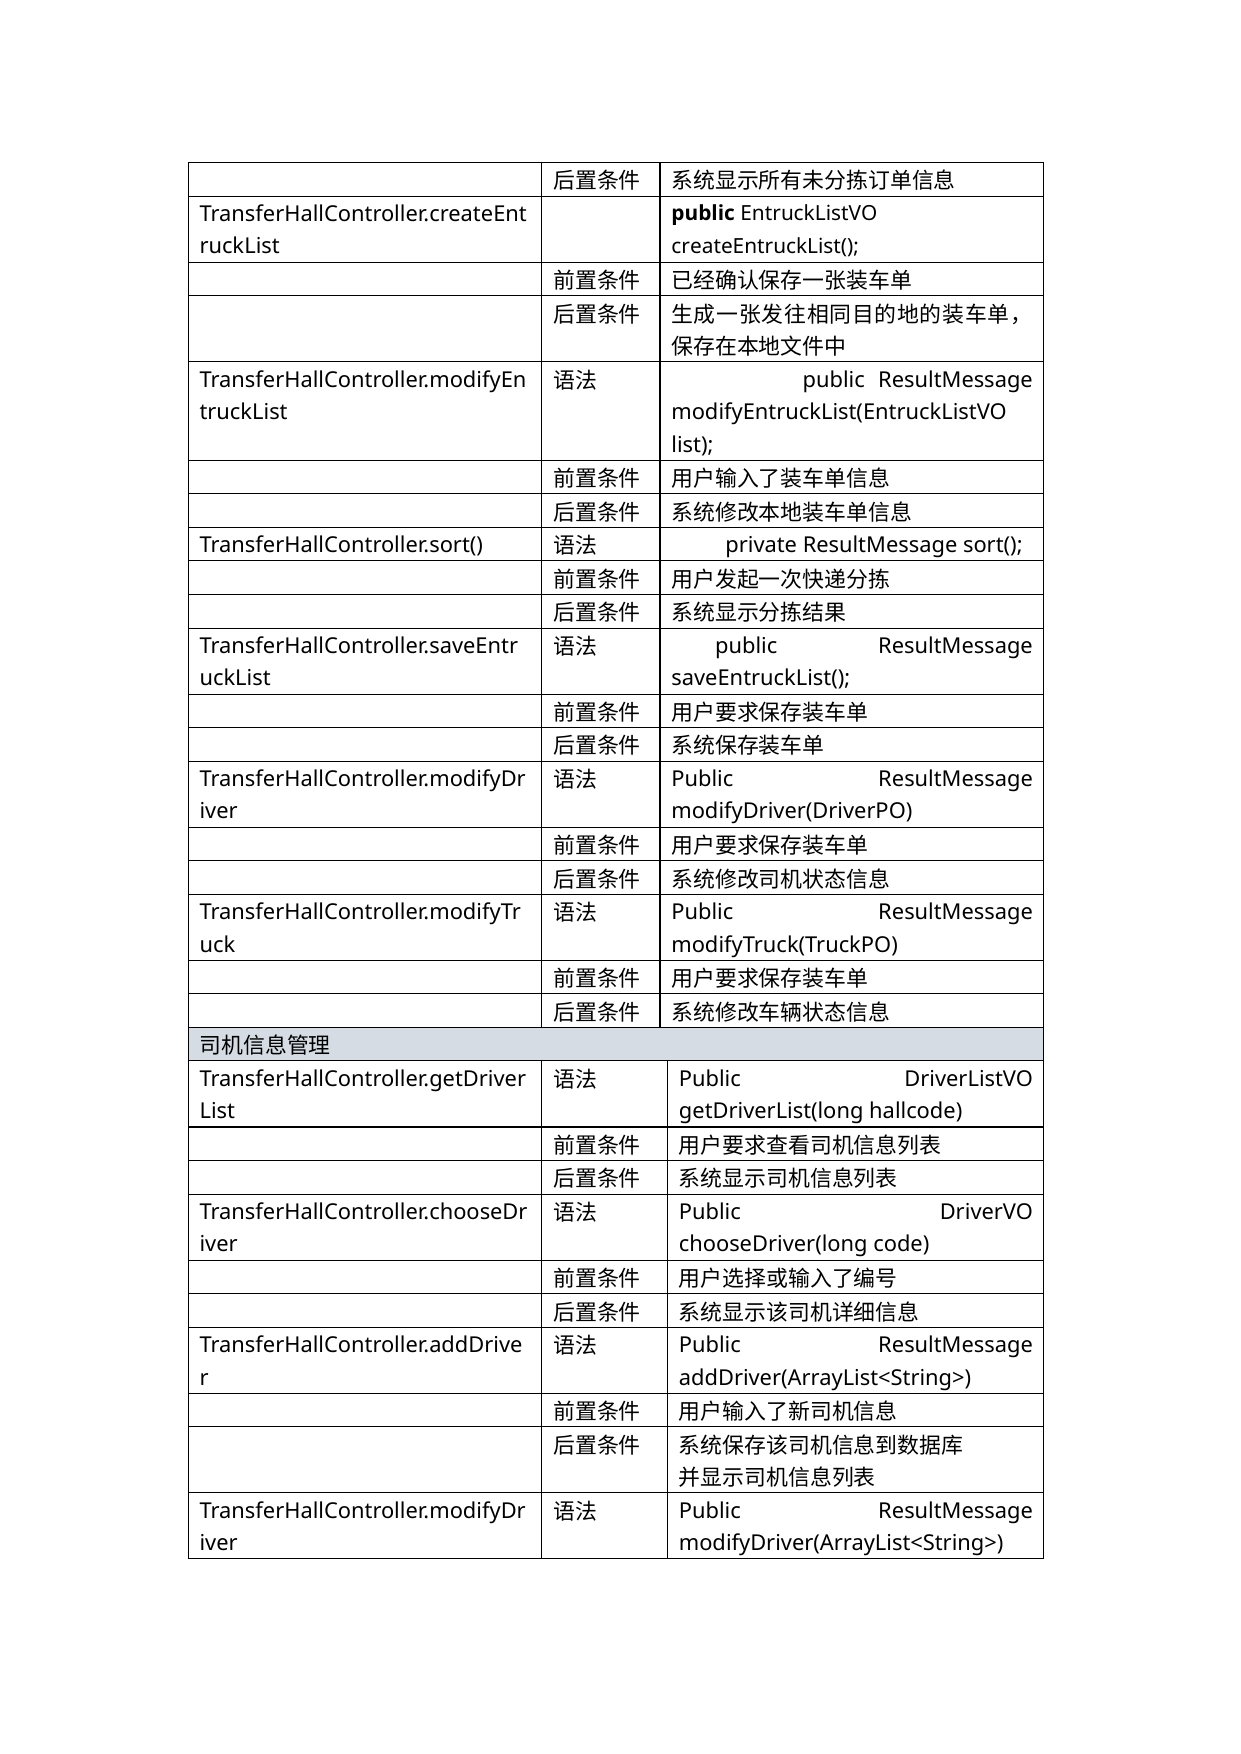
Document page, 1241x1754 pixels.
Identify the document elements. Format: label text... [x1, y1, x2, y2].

table_cell [189, 728, 541, 761]
table_cell 系统保存该司机信息到数据库 并显示司机信息列表 [668, 1427, 1043, 1492]
table_cell 系统显示所有未分拣订单信息 [661, 163, 1043, 196]
table_cell TransferHallController.createEntruckList [189, 197, 541, 262]
table_cell [189, 1427, 541, 1492]
table_cell 后置条件 [542, 595, 659, 627]
table_cell 用户输入了装车单信息 [661, 461, 1043, 493]
table_cell 前置条件 [542, 695, 659, 727]
table_cell TransferHallController.getDriverList [189, 1061, 541, 1126]
table_cell TransferHallController.sort() [189, 528, 541, 560]
table_cell TransferHallController.modifyTruck [189, 895, 541, 960]
table_cell 语法 [542, 895, 659, 960]
table_cell 语法 [542, 762, 659, 827]
table_cell 前置条件 [542, 1128, 667, 1160]
table_cell Public ResultMessage addDriver(ArrayList<String>) [668, 1328, 1043, 1393]
table_cell TransferHallController.modifyEntruckList [189, 362, 541, 460]
table_cell [189, 1161, 541, 1193]
table_cell public ResultMessage saveEntruckList(); [661, 629, 1043, 693]
table_cell TransferHallController.addDriver [189, 1328, 541, 1393]
table_cell 系统显示司机信息列表 [668, 1161, 1043, 1193]
table_cell [189, 561, 541, 594]
table_cell 系统保存装车单 [661, 728, 1043, 761]
table_cell 前置条件 [542, 263, 659, 295]
table_cell [189, 1394, 541, 1426]
table_cell 后置条件 [542, 1161, 667, 1193]
table_cell [189, 163, 541, 196]
table_cell [189, 861, 541, 894]
table_cell [189, 1294, 541, 1327]
table_cell 司机信息管理 [189, 1028, 1043, 1060]
table_cell 语法 [542, 362, 659, 460]
table_cell 系统显示分拣结果 [661, 595, 1043, 627]
table_cell 用户要求保存装车单 [661, 828, 1043, 860]
table_cell [189, 828, 541, 860]
table_cell 前置条件 [542, 461, 659, 493]
table_cell [189, 1261, 541, 1293]
table_cell 后置条件 [542, 494, 659, 527]
table_cell TransferHallController.modifyDriver [189, 1493, 541, 1558]
table_cell [189, 695, 541, 727]
table_cell [189, 595, 541, 627]
table_cell [189, 296, 541, 361]
table_cell [189, 961, 541, 993]
table_cell 前置条件 [542, 1394, 667, 1426]
table_cell 语法 [542, 1061, 667, 1126]
table_cell 后置条件 [542, 296, 659, 361]
table_cell 前置条件 [542, 1261, 667, 1293]
table_cell 后置条件 [542, 994, 659, 1027]
table_cell 用户选择或输入了编号 [668, 1261, 1043, 1293]
table_cell 用户要求查看司机信息列表 [668, 1128, 1043, 1160]
table_cell Public DriverVO chooseDriver(long code) [668, 1195, 1043, 1259]
table_cell public EntruckListVO createEntruckList(); [661, 197, 1043, 262]
table_cell [189, 263, 541, 295]
table_cell private ResultMessage sort(); [661, 528, 1043, 560]
table_cell 后置条件 [542, 1427, 667, 1492]
table_cell 生成一张发往相同目的地的装车单，保存在本地文件中 [661, 296, 1043, 361]
table_cell 用户输入了新司机信息 [668, 1394, 1043, 1426]
table_cell [189, 494, 541, 527]
table_cell 语法 [542, 1328, 667, 1393]
table_cell 系统修改车辆状态信息 [661, 994, 1043, 1027]
table_cell TransferHallController.saveEntruckList [189, 629, 541, 693]
table_cell 语法 [542, 629, 659, 693]
table_cell [542, 197, 659, 262]
table_cell TransferHallController.chooseDriver [189, 1195, 541, 1259]
table_cell 语法 [542, 528, 659, 560]
table_cell 用户发起一次快递分拣 [661, 561, 1043, 594]
table_cell [189, 994, 541, 1027]
table_cell public ResultMessage modifyEntruckList(EntruckListVO list); [661, 362, 1043, 460]
table_cell 后置条件 [542, 861, 659, 894]
table_cell 后置条件 [542, 728, 659, 761]
table_cell 后置条件 [542, 1294, 667, 1327]
table_cell 语法 [542, 1493, 667, 1558]
table_cell 系统修改本地装车单信息 [661, 494, 1043, 527]
table_cell 前置条件 [542, 561, 659, 594]
table_cell 语法 [542, 1195, 667, 1259]
table_cell Public ResultMessage modifyDriver(ArrayList<String>) [668, 1493, 1043, 1558]
table_cell 已经确认保存一张装车单 [661, 263, 1043, 295]
table_cell Public ResultMessage modifyTruck(TruckPO) [661, 895, 1043, 960]
table_cell 前置条件 [542, 828, 659, 860]
table_cell 系统显示该司机详细信息 [668, 1294, 1043, 1327]
table_cell 后置条件 [542, 163, 659, 196]
table_cell 用户要求保存装车单 [661, 961, 1043, 993]
table_cell Public DriverListVO getDriverList(long hallcode) [668, 1061, 1043, 1126]
table_cell TransferHallController.modifyDriver [189, 762, 541, 827]
table_cell 前置条件 [542, 961, 659, 993]
table_cell Public ResultMessage modifyDriver(DriverPO) [661, 762, 1043, 827]
table_cell [189, 1128, 541, 1160]
table_cell [189, 461, 541, 493]
table_cell 用户要求保存装车单 [661, 695, 1043, 727]
table_cell 系统修改司机状态信息 [661, 861, 1043, 894]
